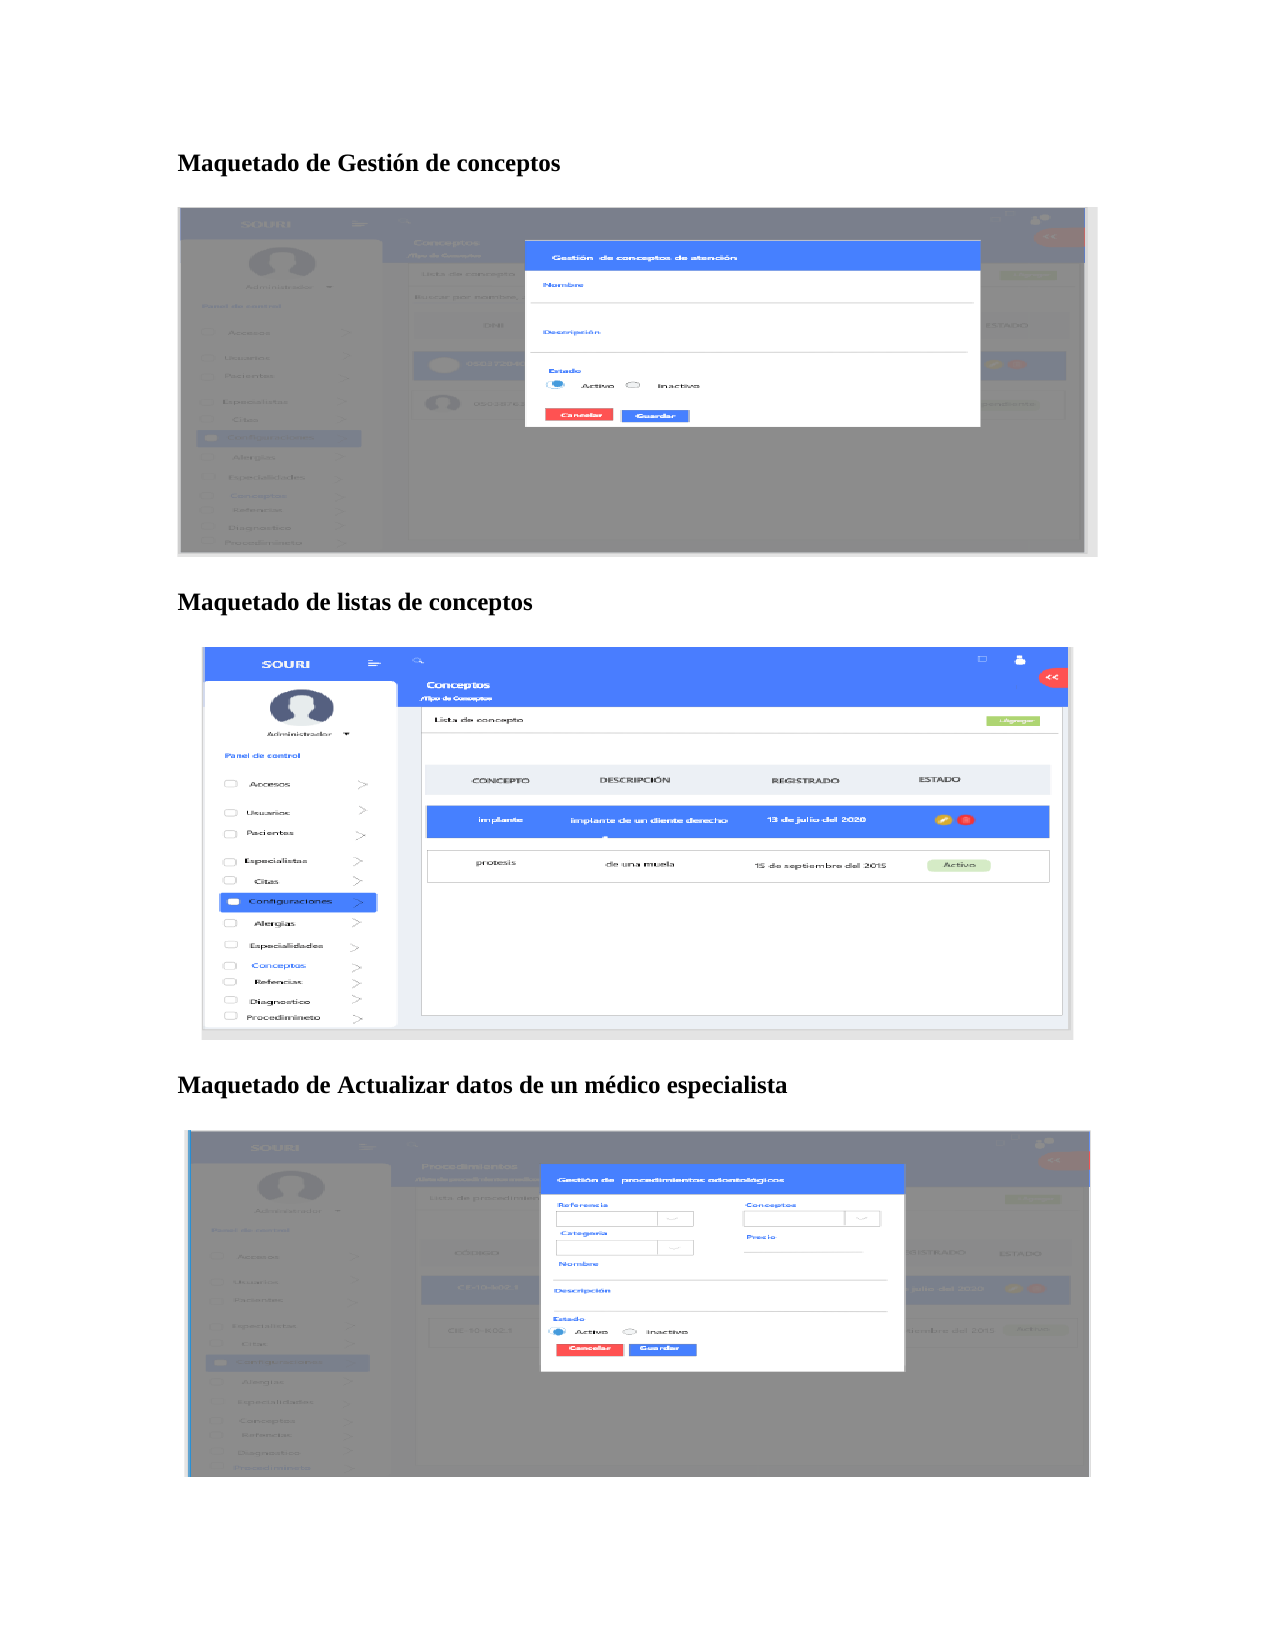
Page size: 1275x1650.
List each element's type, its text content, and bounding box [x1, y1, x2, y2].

picture [184, 1130, 1091, 1477]
text Maquetado de Actualizar datos de un médico especialista [177, 1070, 1098, 1099]
picture [201, 647, 1074, 1040]
picture [177, 207, 1098, 557]
text Maquetado de Gestión de conceptos [177, 148, 1098, 176]
text Maquetado de listas de conceptos [177, 587, 1098, 616]
